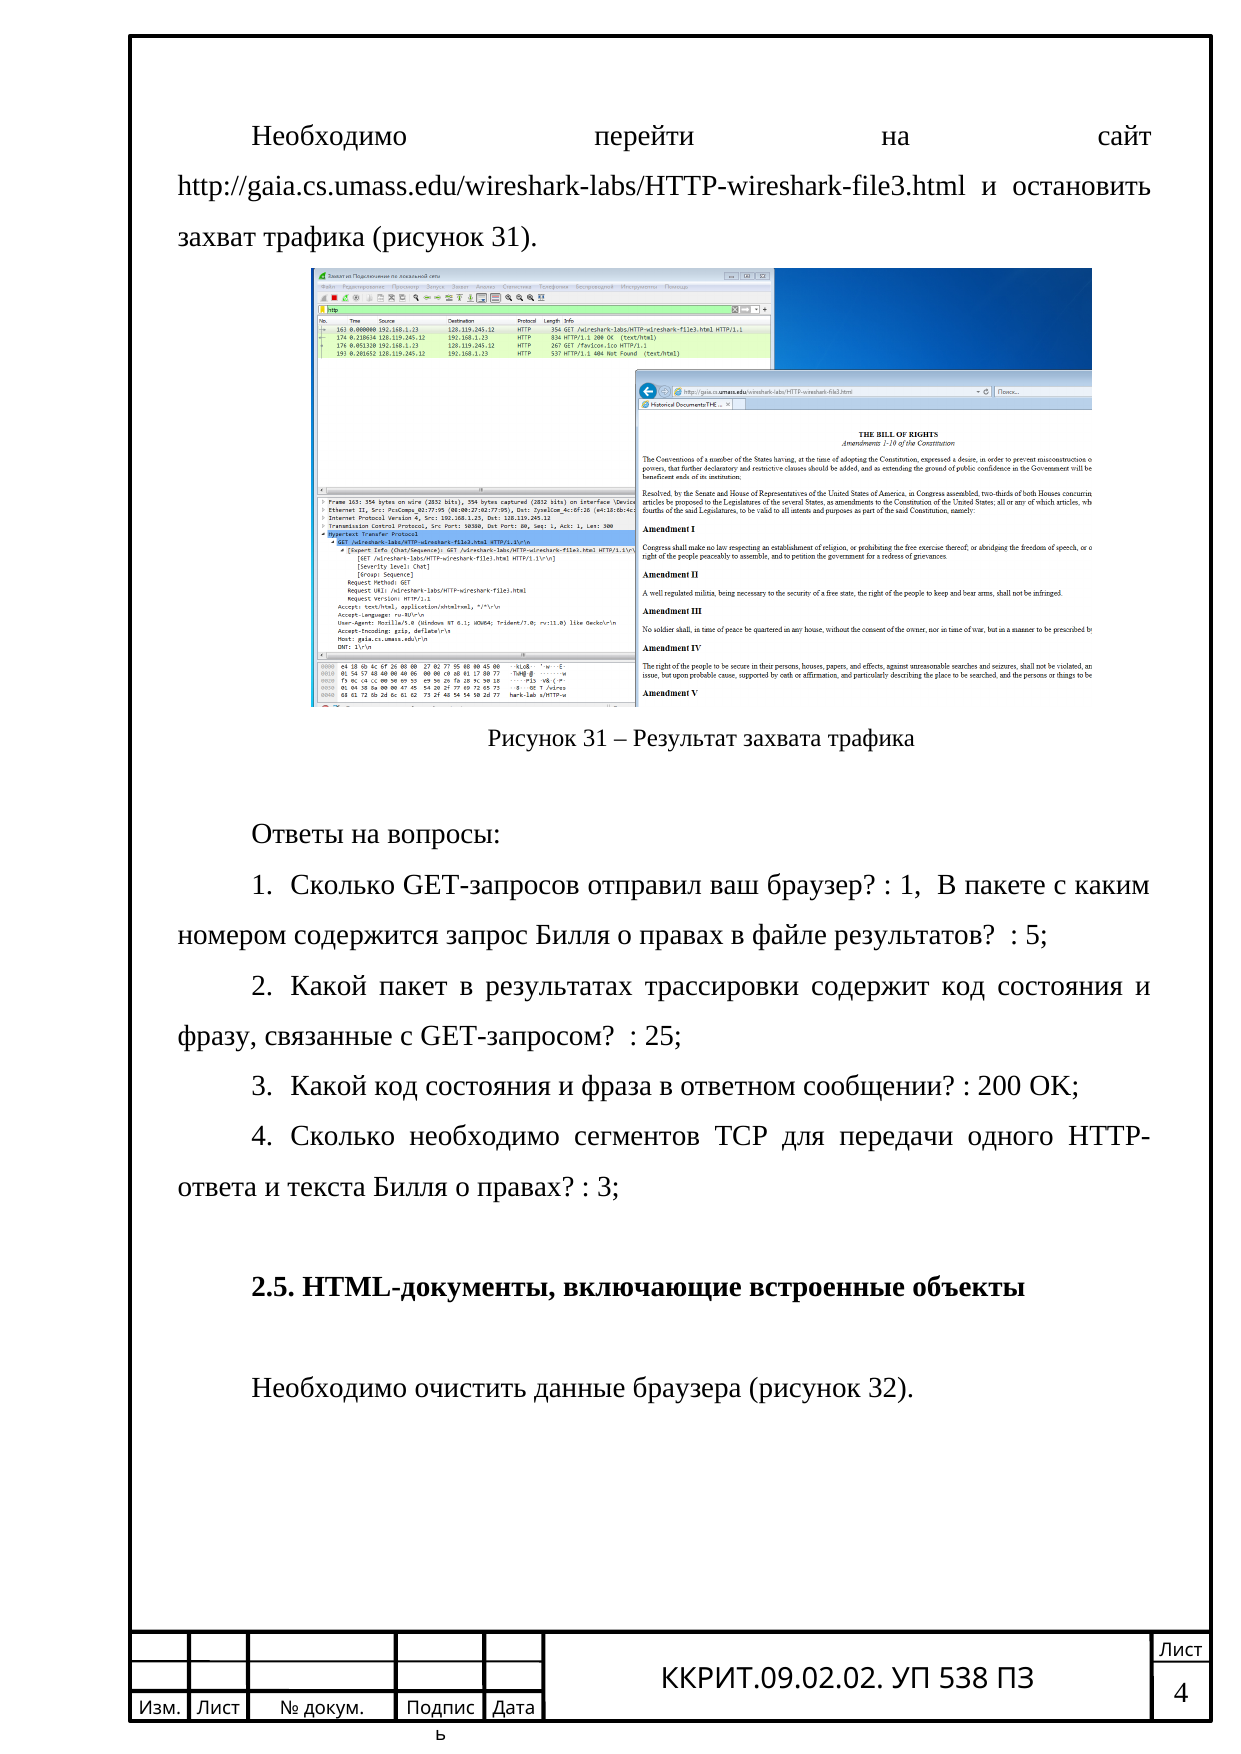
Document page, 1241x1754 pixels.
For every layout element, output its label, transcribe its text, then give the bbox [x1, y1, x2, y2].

picture [311, 268, 1092, 707]
text Рисунок 31 – Результат захвата трафика [177, 723, 1152, 752]
list Сколько GET-запросов отправил ваш браузер? : 1, В пакете с каким номером содержится запрос Билля о правах в файле результатов? : 5; [177, 867, 1152, 951]
list Какой пакет в результатах трассировки содержит код состояния и фразу, связанные с GET-запросом? : 25; [177, 968, 1152, 1051]
text Ответы на вопросы: [177, 817, 1152, 850]
text Необходимо очистить данные браузера (рисунок 32). [177, 1370, 1152, 1404]
list Сколько необходимо сегментов TCP для передачи одного HTTP-ответа и текста Билля о правах? : 3; [177, 1118, 1152, 1202]
subtitle 2.5. HTML-документы, включающие встроенные объекты [177, 1269, 1152, 1303]
text Необходимо перейти на cайт http://gaia.cs.umass.edu/wireshark-labs/HTTP-wireshark-file3.html и остановить захват трафика (рисунок 31). [177, 118, 1152, 252]
list Какой код состояния и фраза в ответном сообщении? : 200 OK; [177, 1068, 1152, 1102]
